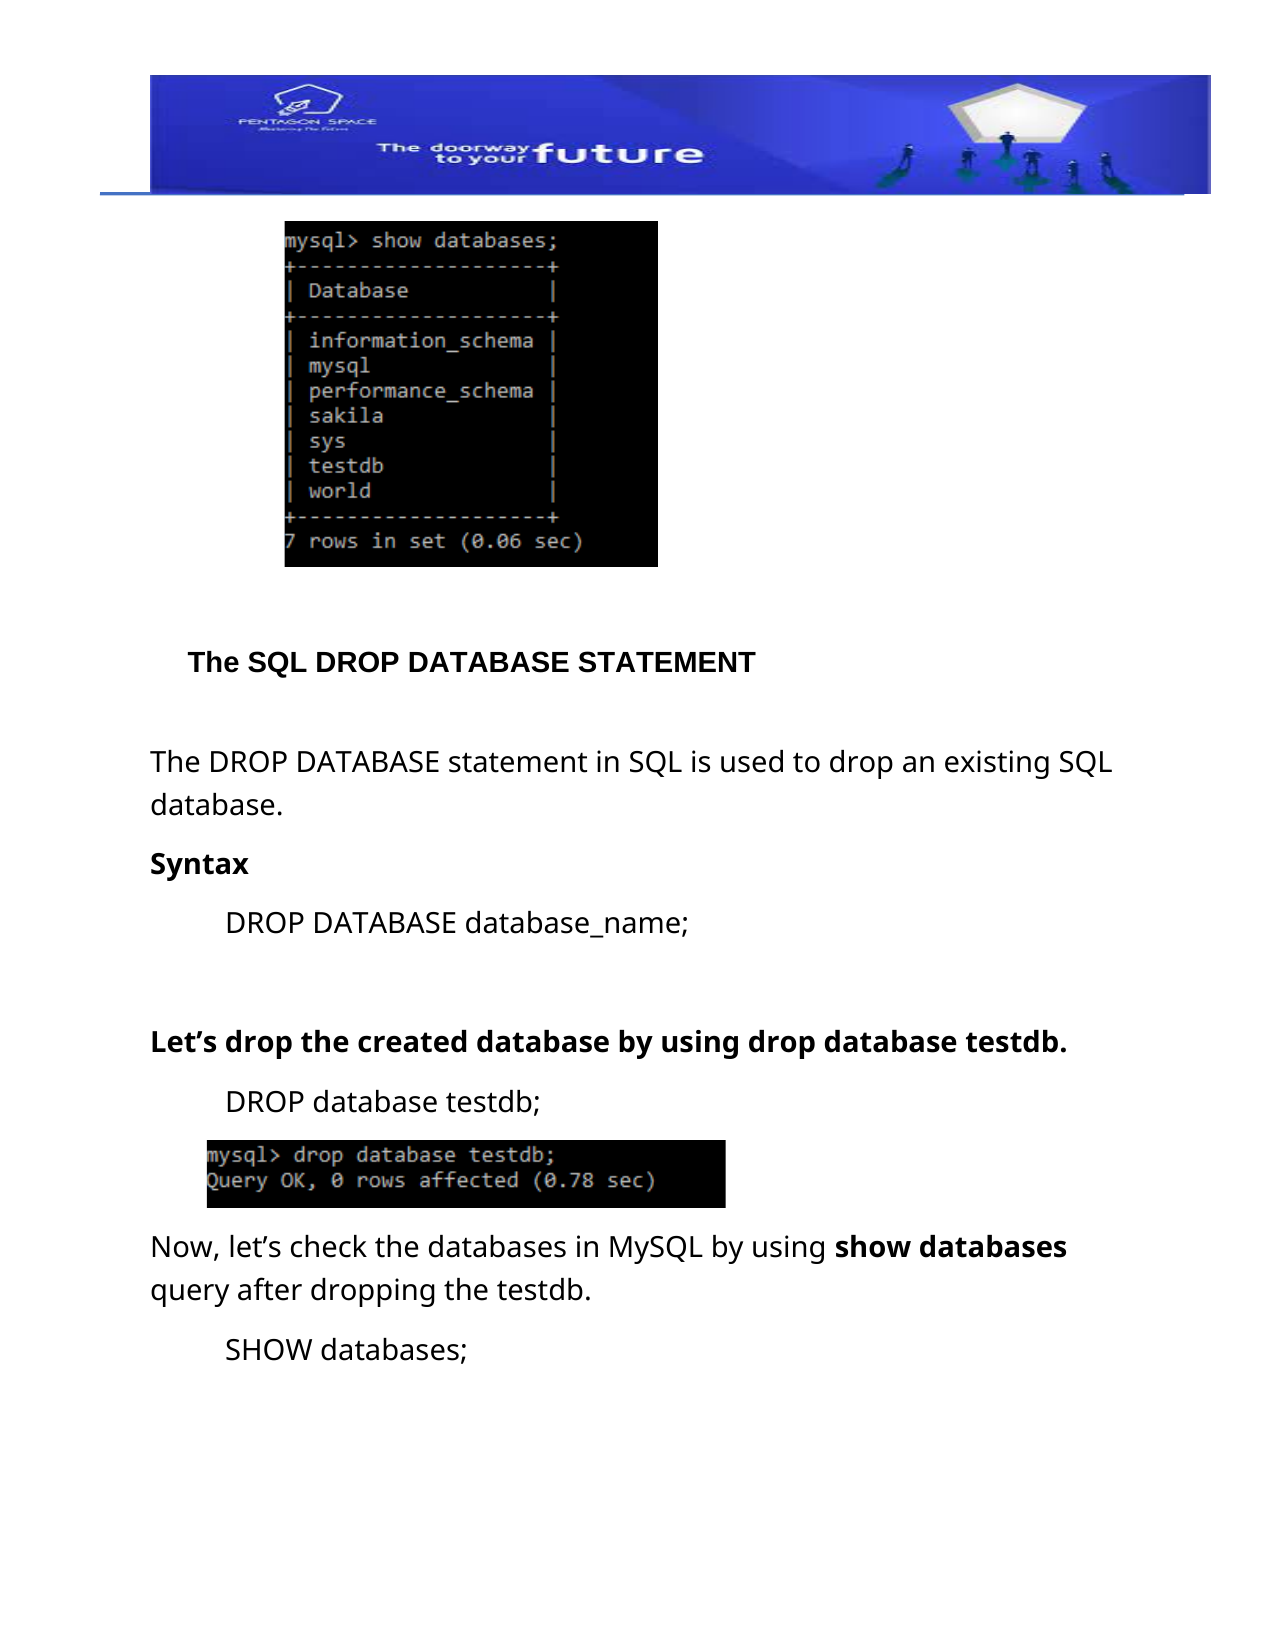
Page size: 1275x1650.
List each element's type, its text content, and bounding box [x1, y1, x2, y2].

text Let’s drop the created database by using drop database testdb. [150, 1022, 1125, 1061]
text DROP database testdb; [150, 1081, 1125, 1121]
picture [284, 221, 658, 567]
text DROP DATABASE database_name; [150, 903, 1125, 942]
text Syntax [150, 843, 1125, 883]
picture [150, 75, 1211, 194]
subtitle The SQL DROP DATABASE STATEMENT [187, 645, 1125, 679]
text Now, let’s check the databases in MySQL by using show databases query after dropping the testdb. [150, 1227, 1125, 1309]
text The DROP DATABASE statement in SQL is used to drop an existing SQL database. [150, 741, 1125, 823]
text SHOW databases; [150, 1329, 1125, 1369]
picture [206, 1140, 726, 1208]
